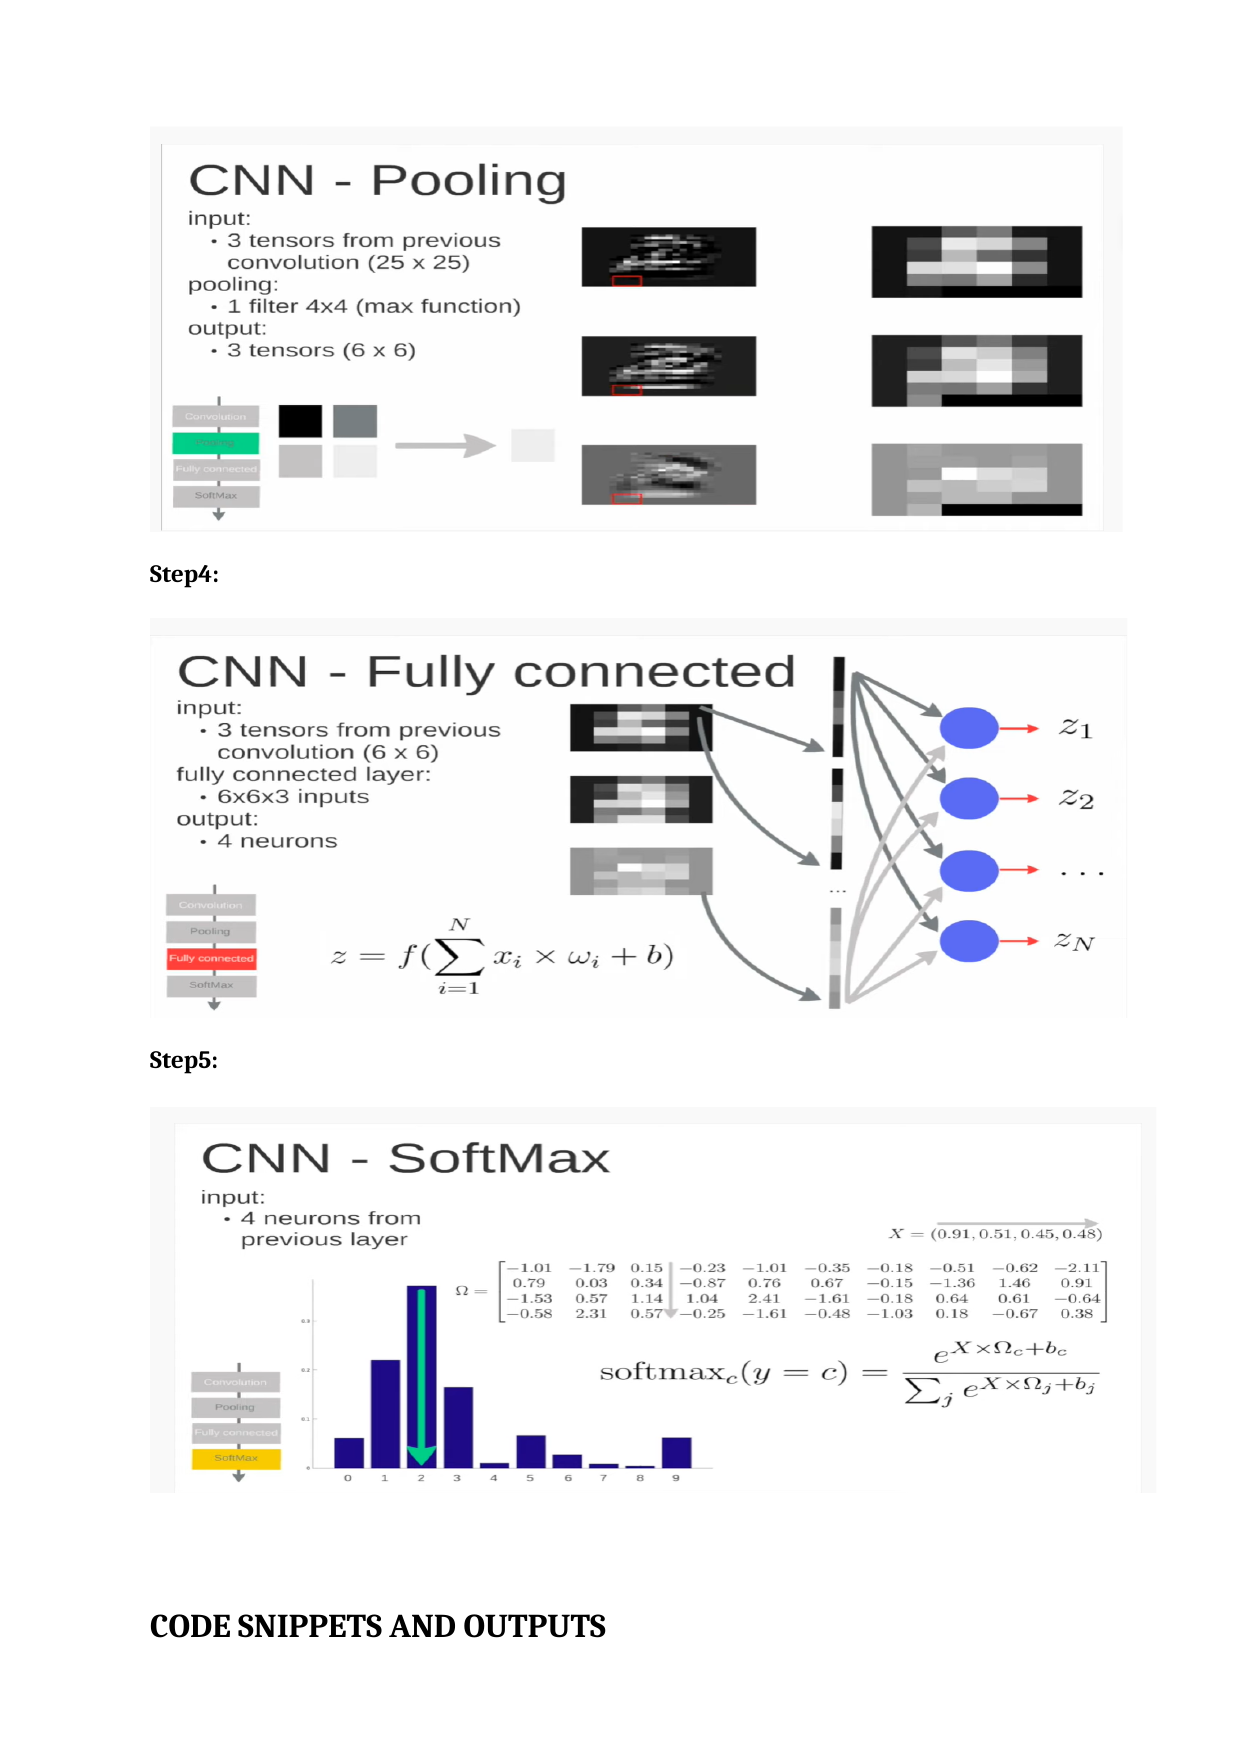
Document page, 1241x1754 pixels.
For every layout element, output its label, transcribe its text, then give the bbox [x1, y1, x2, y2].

text Step5: [150, 1046, 1090, 1075]
picture [150, 122, 1123, 532]
picture [150, 1103, 1157, 1493]
picture [150, 617, 1128, 1018]
text Step4: [150, 560, 1090, 589]
text CODE SNIPPETS AND OUTPUTS [150, 1607, 1090, 1646]
